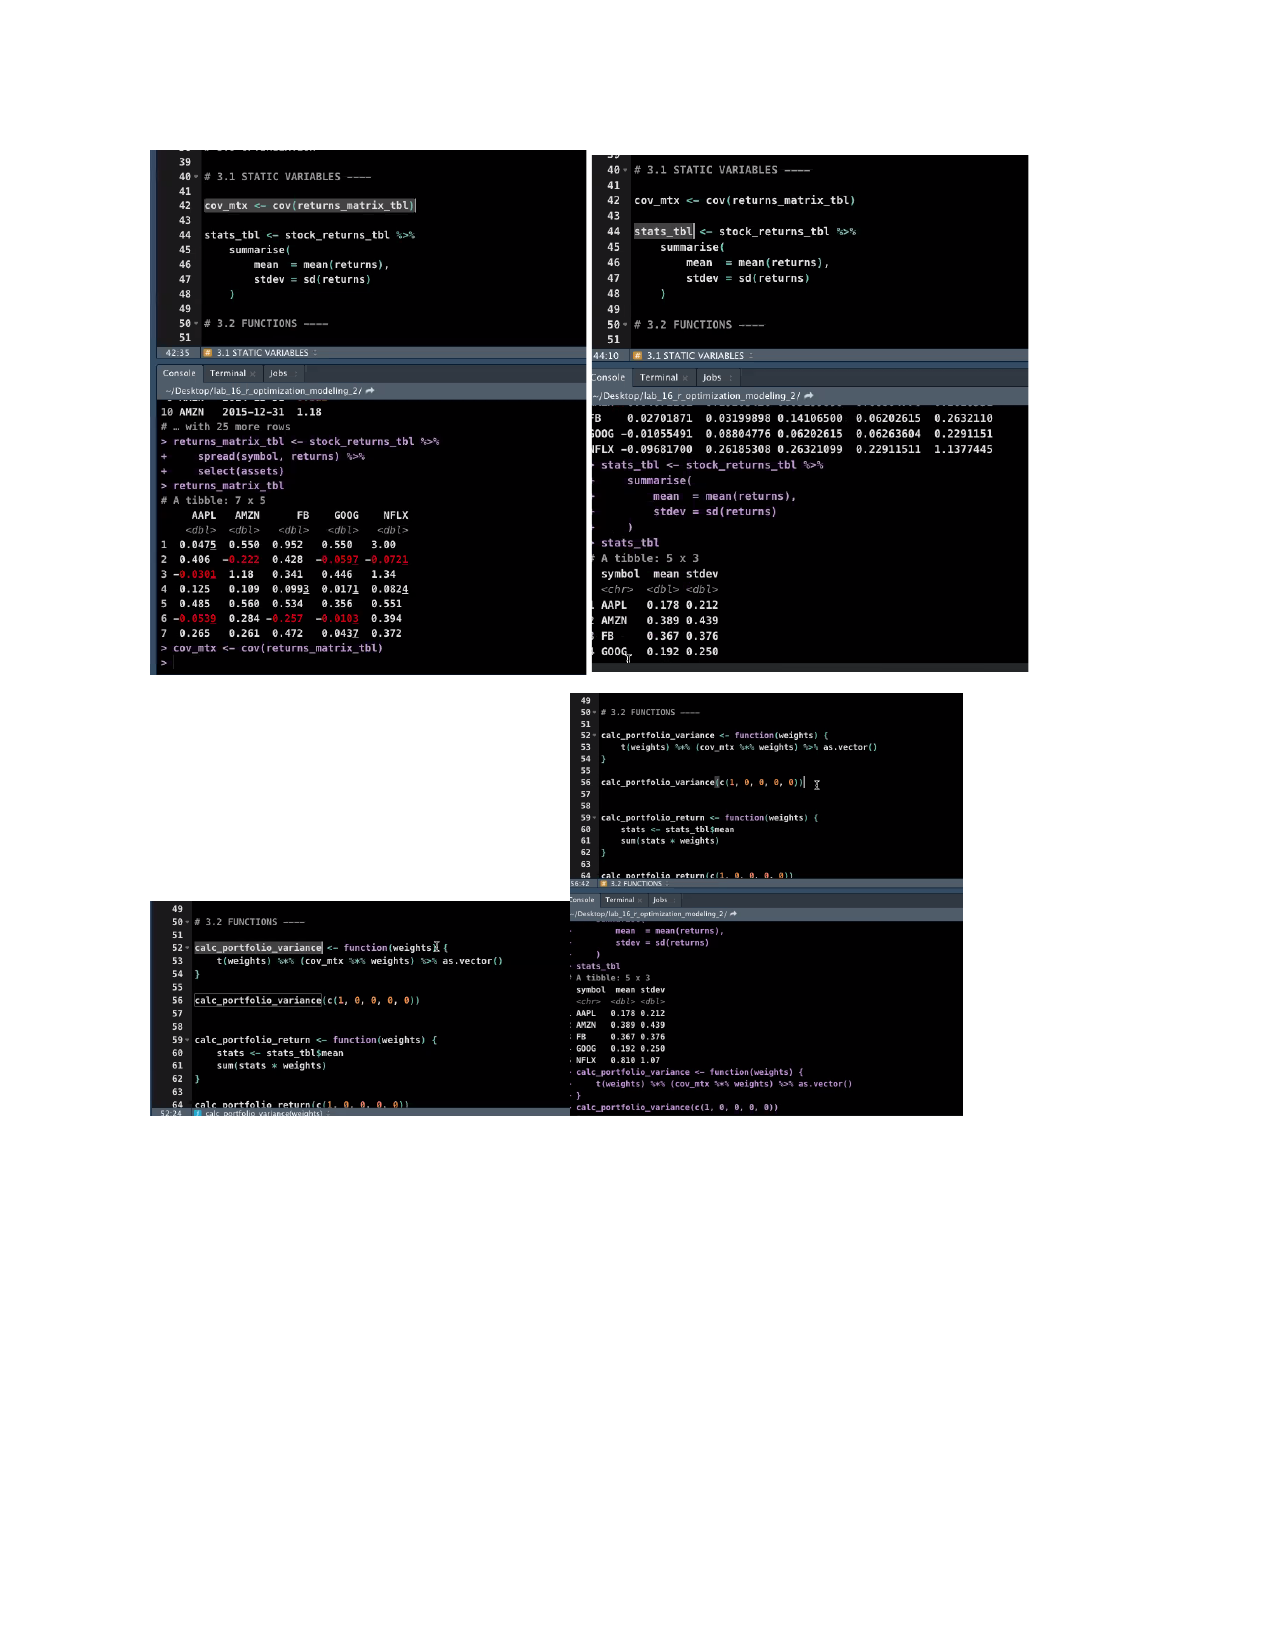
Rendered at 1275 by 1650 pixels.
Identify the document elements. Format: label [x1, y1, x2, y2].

picture [150, 693, 963, 1116]
picture [591, 155, 1029, 672]
picture [150, 150, 587, 675]
